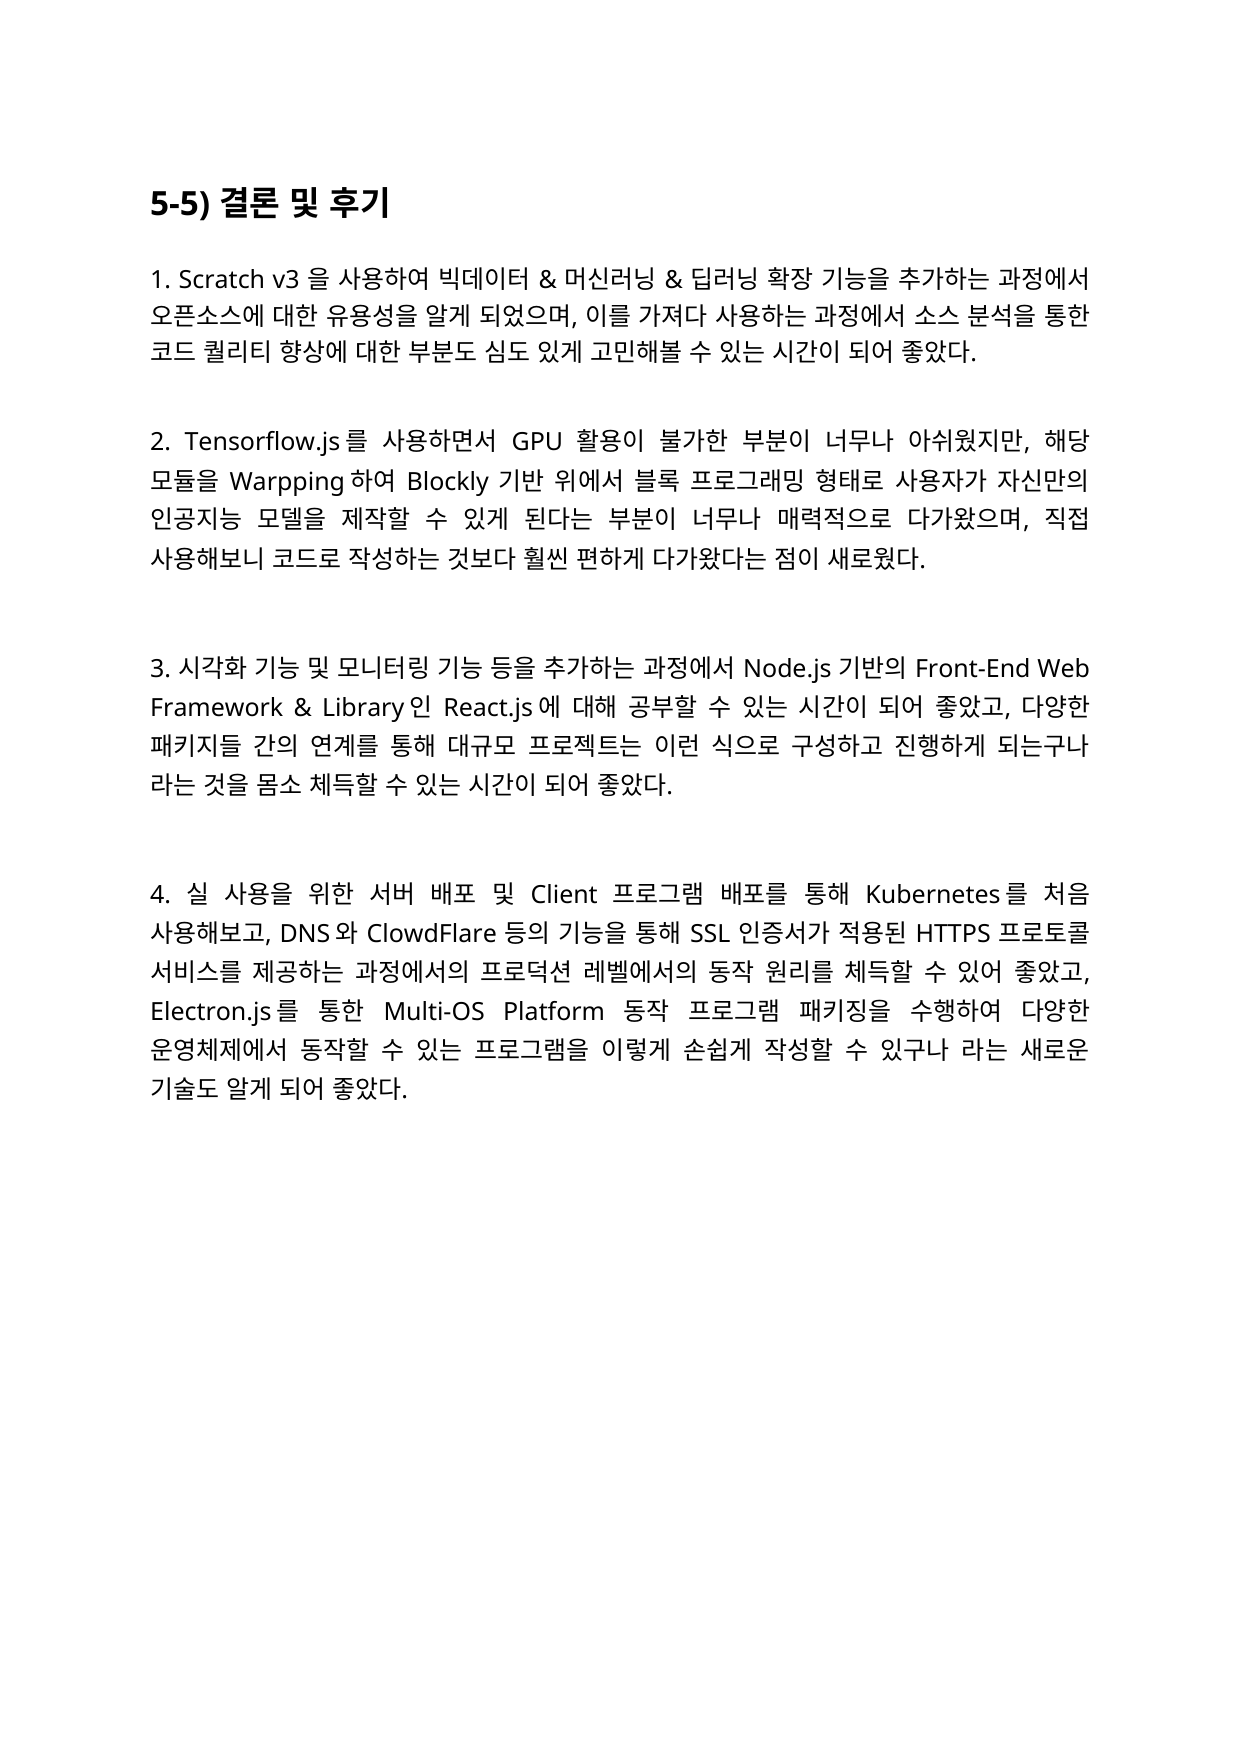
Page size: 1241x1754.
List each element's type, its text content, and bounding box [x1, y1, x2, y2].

text 2. Tensorflow.js를 사용하면서 GPU 활용이 불가한 부분이 너무나 아쉬웠지만, 해당 모듈을 Warpping하여 Blockly 기반 위에서 블록 프로그래밍 형태로 사용자가 자신만의 인공지능 모델을 제작할 수 있게 된다는 부분이 너무나 매력적으로 다가왔으며, 직접 사용해보니 코드로 작성하는 것보다 훨씬 편하게 다가왔다는 점이 새로웠다. [150, 422, 1090, 575]
text 3. 시각화 기능 및 모니터링 기능 등을 추가하는 과정에서 Node.js 기반의 Front-End Web Framework & Library인 React.js에 대해 공부할 수 있는 시간이 되어 좋았고, 다양한 패키지들 간의 연계를 통해 대규모 프로젝트는 이런 식으로 구성하고 진행하게 되는구나 라는 것을 몸소 체득할 수 있는 시간이 되어 좋았다. [150, 648, 1090, 802]
text 4. 실 사용을 위한 서버 배포 및 Client 프로그램 배포를 통해 Kubernetes를 처음 사용해보고, DNS와 ClowdFlare 등의 기능을 통해 SSL 인증서가 적용된 HTTPS 프로토콜 서비스를 제공하는 과정에서의 프로덕션 레벨에서의 동작 원리를 체득할 수 있어 좋았고, Electron.js를 통한 Multi-OS Platform 동작 프로그램 패키징을 수행하여 다양한 운영체제에서 동작할 수 있는 프로그램을 이렇게 손쉽게 작성할 수 있구나 라는 새로운 기술도 알게 되어 좋았다.제 6장. 부록 [150, 874, 1090, 1106]
text 5-5) 결론 및 후기 [150, 177, 1090, 226]
text 1. Scratch v3 을 사용하여 빅데이터 & 머신러닝 & 딥러닝 확장 기능을 추가하는 과정에서 오픈소스에 대한 유용성을 알게 되었으며, 이를 가져다 사용하는 과정에서 소스 분석을 통한 코드 퀄리티 향상에 대한 부분도 심도 있게 고민해볼 수 있는 시간이 되어 좋았다. [150, 260, 1090, 368]
